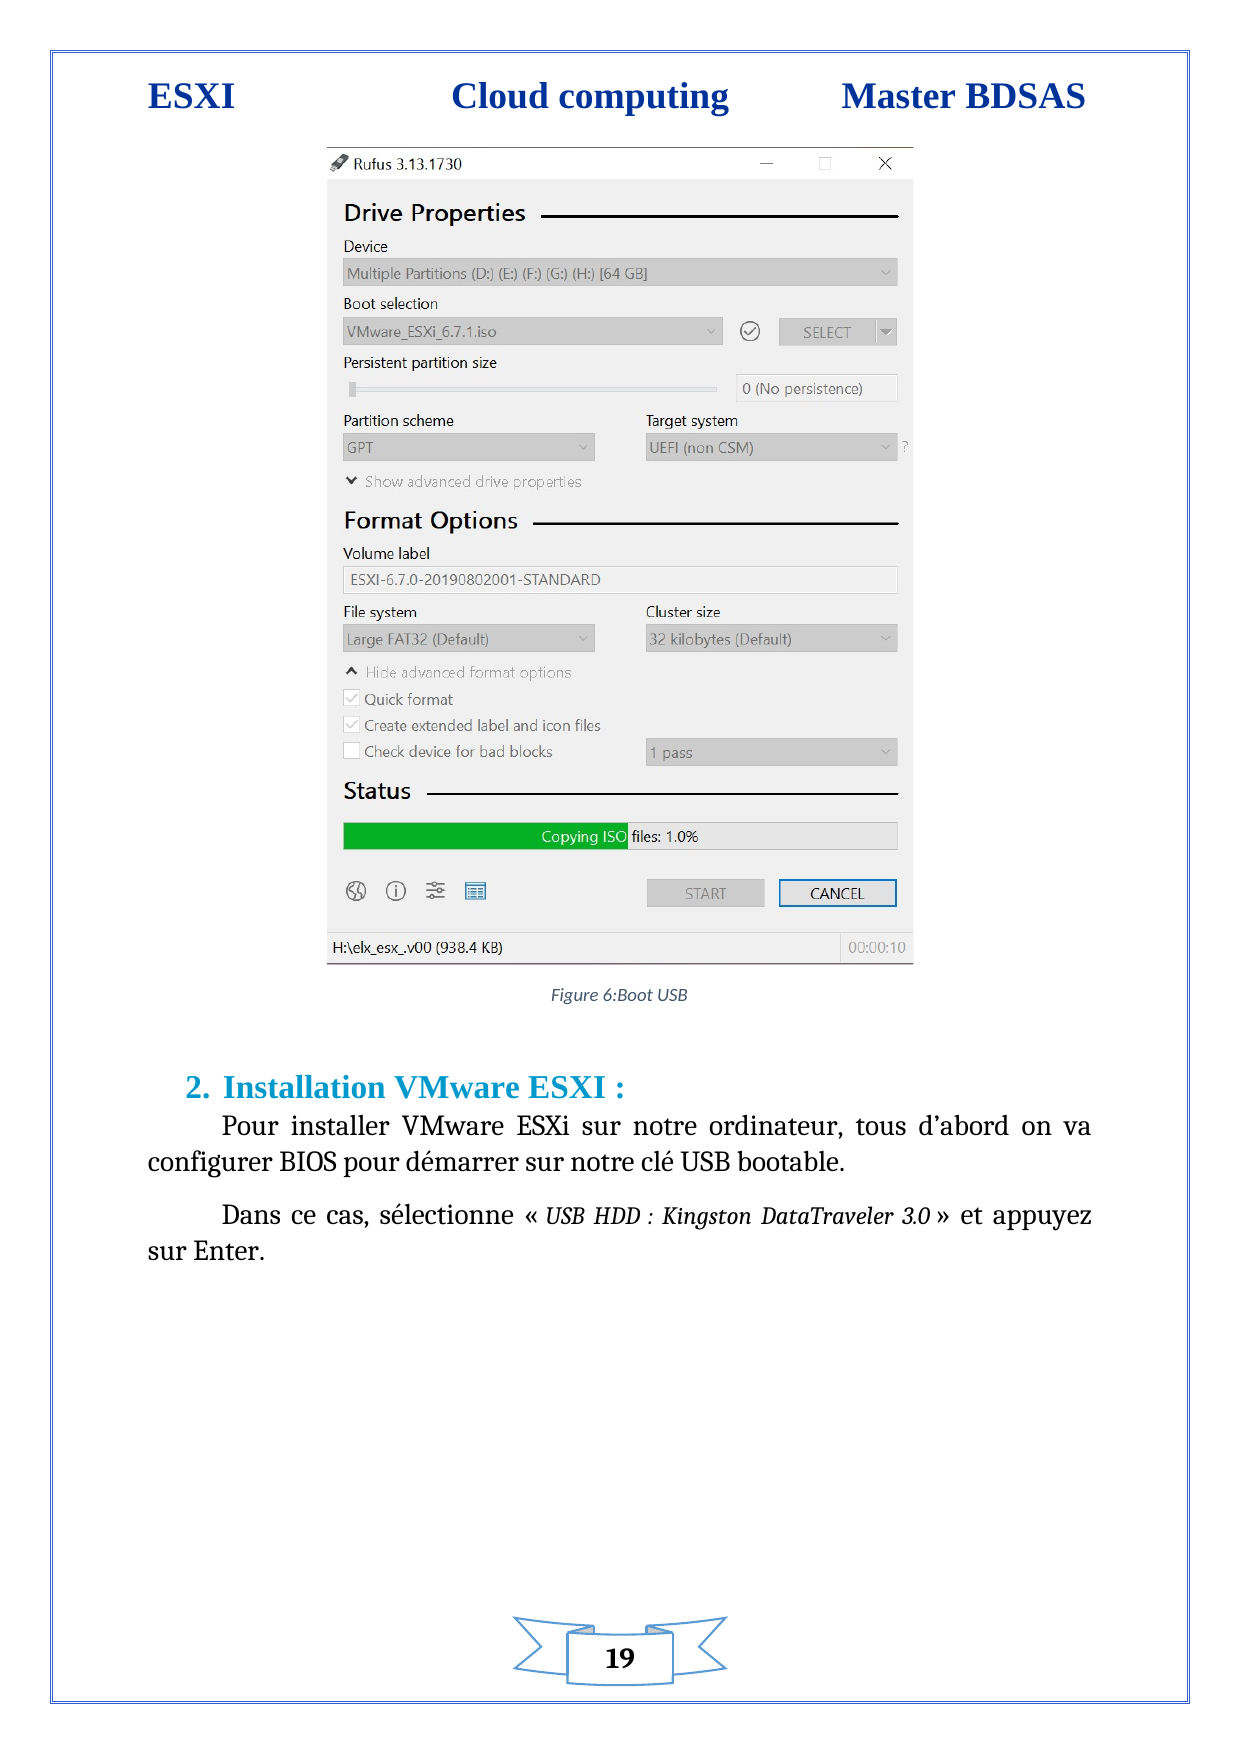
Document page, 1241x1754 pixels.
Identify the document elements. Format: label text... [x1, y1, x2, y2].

text Figure 6:Boot USB [148, 983, 1093, 1006]
text Dans ce cas, sélectionne « USB HDD : Kingston DataTraveler 3.0 » et appuyez sur Enter. [148, 1198, 1093, 1268]
picture [326, 147, 914, 965]
text Pour installer VMware ESXi sur notre ordinateur, tous d’abord on va configurer BIOS pour démarrer sur notre clé USB bootable. [148, 1109, 1093, 1179]
subtitle Installation VMware ESXI : [185, 1068, 1093, 1106]
